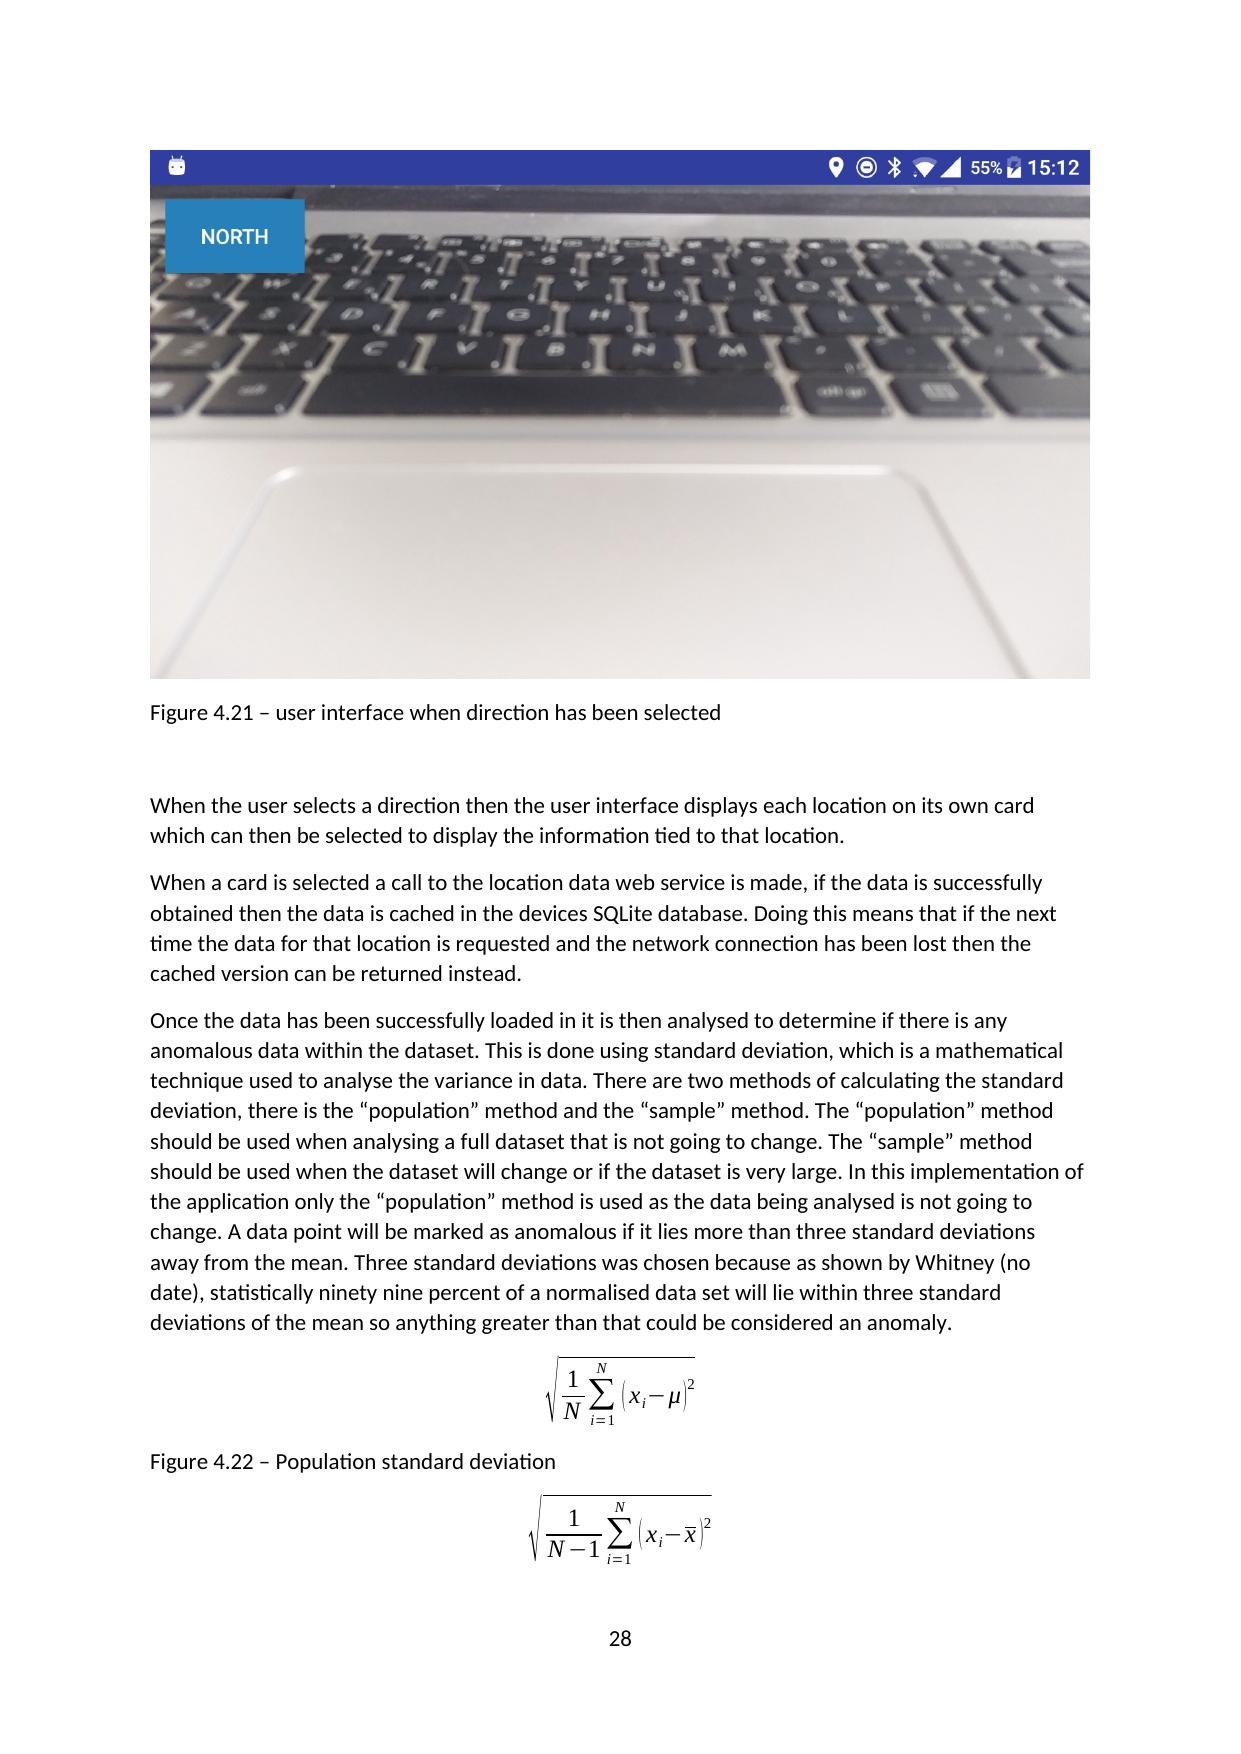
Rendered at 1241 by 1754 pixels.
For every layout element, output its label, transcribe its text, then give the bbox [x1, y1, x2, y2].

text Once the data has been successfully loaded in it is then analysed to determine if there is any anomalous data within the dataset. This is done using standard deviation, which is a mathematical technique used to analyse the variance in data. There are two methods of calculating the standard deviation, there is the “population” method and the “sample” method. The “population” method should be used when analysing a full dataset that is not going to change. The “sample” method should be used when the dataset will change or if the dataset is very large. In this implementation of the application only the “population” method is used as the data being analysed is not going to change. A data point will be marked as anomalous if it lies more than three standard deviations away from the mean. Three standard deviations was chosen because as shown by Whitney (no date), statistically ninety nine percent of a normalised data set will lie within three standard deviations of the mean so anything greater than that could be considered an anomaly. [150, 1006, 1090, 1336]
text Figure 4.22 – Population standard deviation [150, 1447, 1090, 1475]
text Figure 4.21 – user interface when direction has been selected [150, 698, 1090, 726]
picture [150, 150, 1091, 679]
text When the user selects a direction then the user interface displays each location on its own card which can then be selected to display the information tied to that location. [150, 791, 1090, 850]
text When a card is selected a call to the location data web service is made, if the data is successfully obtained then the data is cached in the devices SQLite database. Doing this means that if the next time the data for that location is requested and the network connection has been lost then the cached version can be returned instead. [150, 868, 1090, 987]
